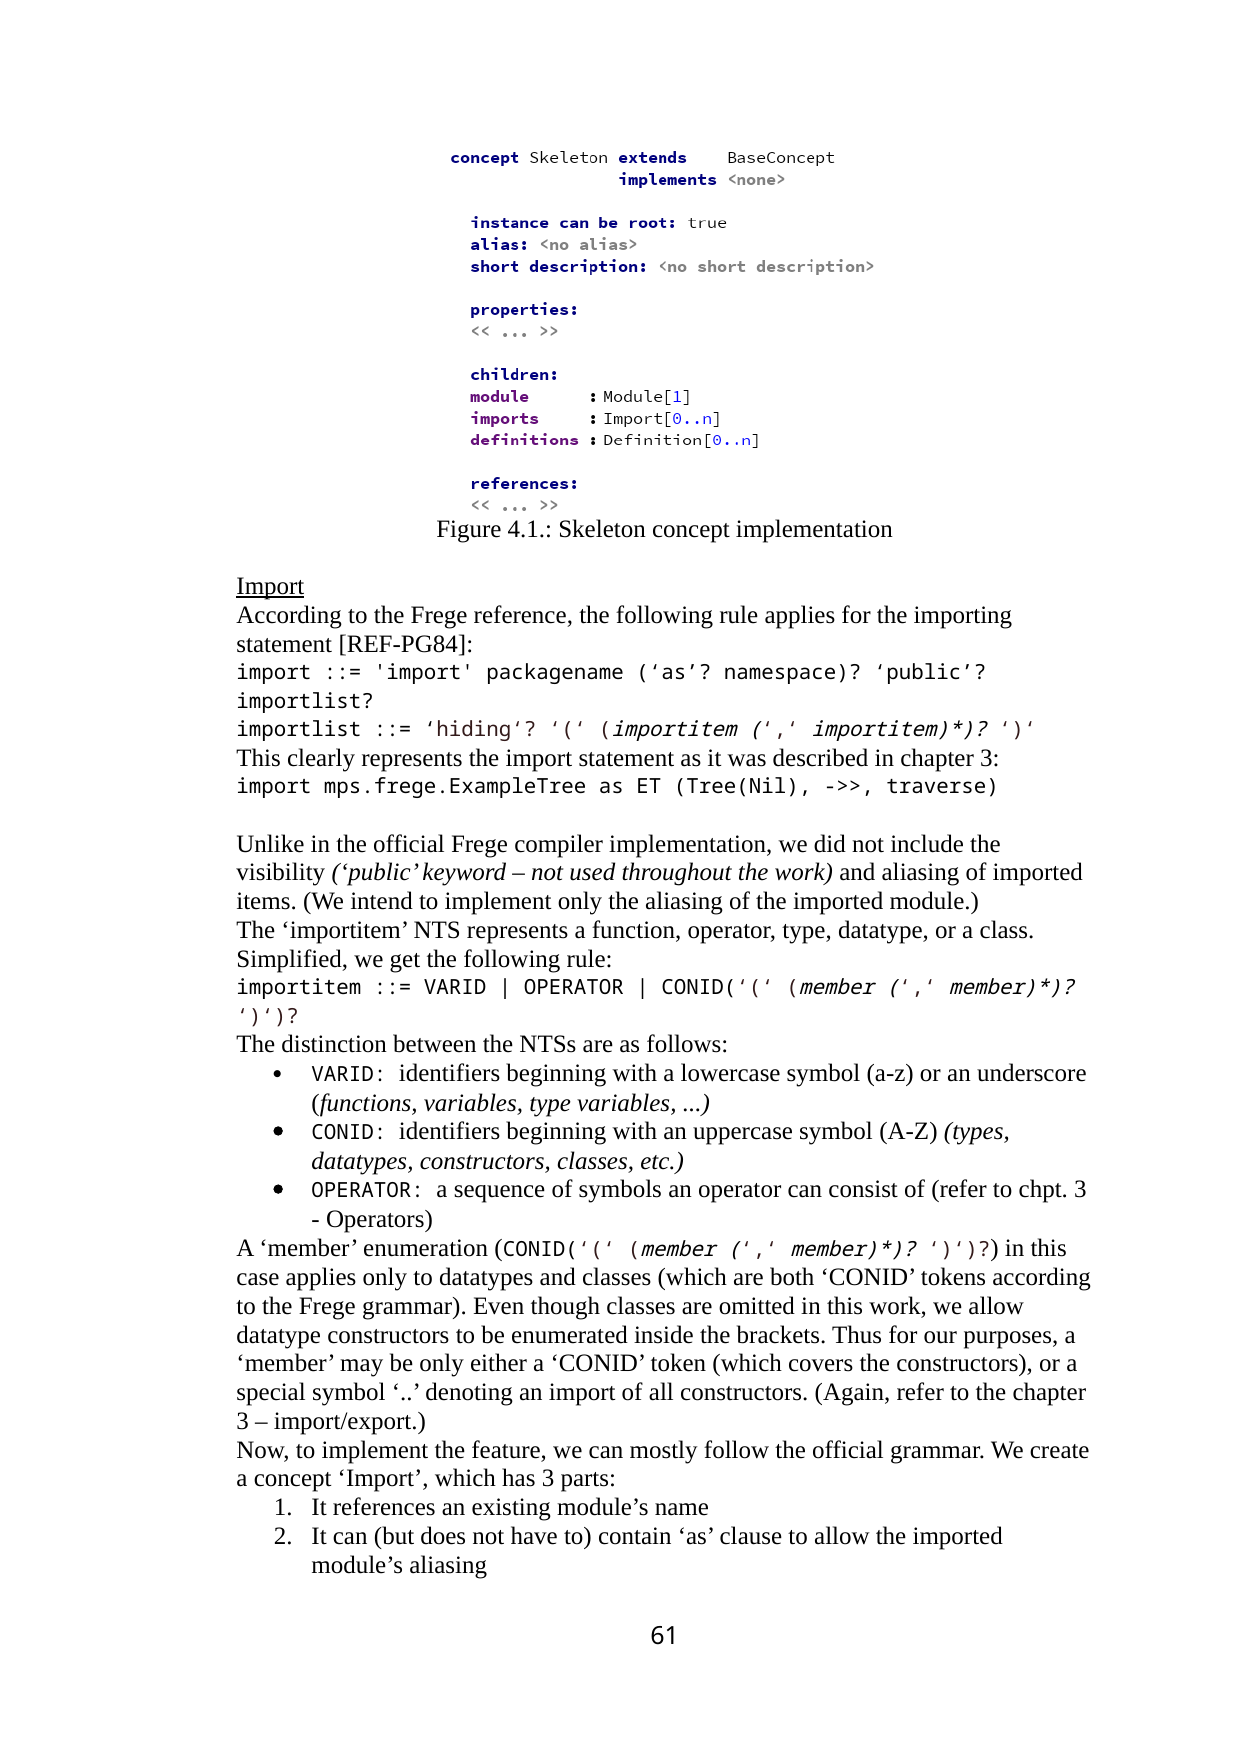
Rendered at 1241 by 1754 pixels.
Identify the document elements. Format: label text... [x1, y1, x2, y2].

text Figure 4.1.: Skeleton concept implementation [236, 514, 1092, 542]
text Import [236, 571, 1092, 600]
text A ‘member’ enumeration (CONID(‘(‘ (member (‘,‘ member)*)? ‘)‘)?) in this case applies only to datatypes and classes (which are both ‘CONID’ tokens according to the Frege grammar). Even though classes are omitted in this work, we allow datatype constructors to be enumerated inside the brackets. Thus for our purposes, a ‘member’ may be only either a ‘CONID’ token (which covers the constructors), or a special symbol ‘..’ denoting an import of all constructors. (Again, refer to the chapter 3 – import/export.) [236, 1233, 1092, 1435]
text Now, to implement the feature, we can mostly follow the official grammar. We create a concept ‘Import’, which has 3 parts: [236, 1435, 1092, 1492]
text importlist ::= ‘hiding‘? ‘(‘ (importitem (‘,‘ importitem)*)? ‘)‘ [236, 714, 1092, 743]
text The ‘importitem’ NTS represents a function, operator, type, datatype, or a class. Simplified, we get the following rule: [236, 915, 1092, 972]
list OPERATOR: a sequence of symbols an operator can consist of (refer to chpt. 3 - Operators) [274, 1174, 1092, 1233]
text According to the Frege reference, the following rule applies for the importing statement [REF-PG84]: [236, 600, 1092, 657]
picture [443, 147, 885, 514]
text import mps.frege.ExampleTree as ET (Tree(Nil), ->>, traverse) [236, 772, 1092, 800]
text This clearly represents the import statement as it was described in chapter 3: [236, 743, 1092, 772]
list VARID: identifiers beginning with a lowercase symbol (a-z) or an underscore (functions, variables, type variables, ...) [274, 1058, 1092, 1116]
list CONID: identifiers beginning with an uppercase symbol (A-Z) (types, datatypes, constructors, classes, etc.) [274, 1116, 1092, 1174]
text The distinction between the NTSs are as follows: [236, 1029, 1092, 1058]
list It can (but does not have to) contain ‘as’ clause to allow the imported module’s aliasing [274, 1521, 1092, 1578]
text importitem ::= VARID | OPERATOR | CONID(‘(‘ (member (‘,‘ member)*)? ‘)‘)? [236, 972, 1092, 1029]
text import ::= 'import' packagename (‘as’? namespace)? ‘public’? importlist? [236, 657, 1092, 714]
text Unlike in the official Frege compiler implementation, we did not include the visibility (‘public’ keyword – not used throughout the work) and aliasing of imported items. (We intend to implement only the aliasing of the imported module.) [236, 829, 1092, 915]
list It references an existing module’s name [274, 1492, 1092, 1521]
